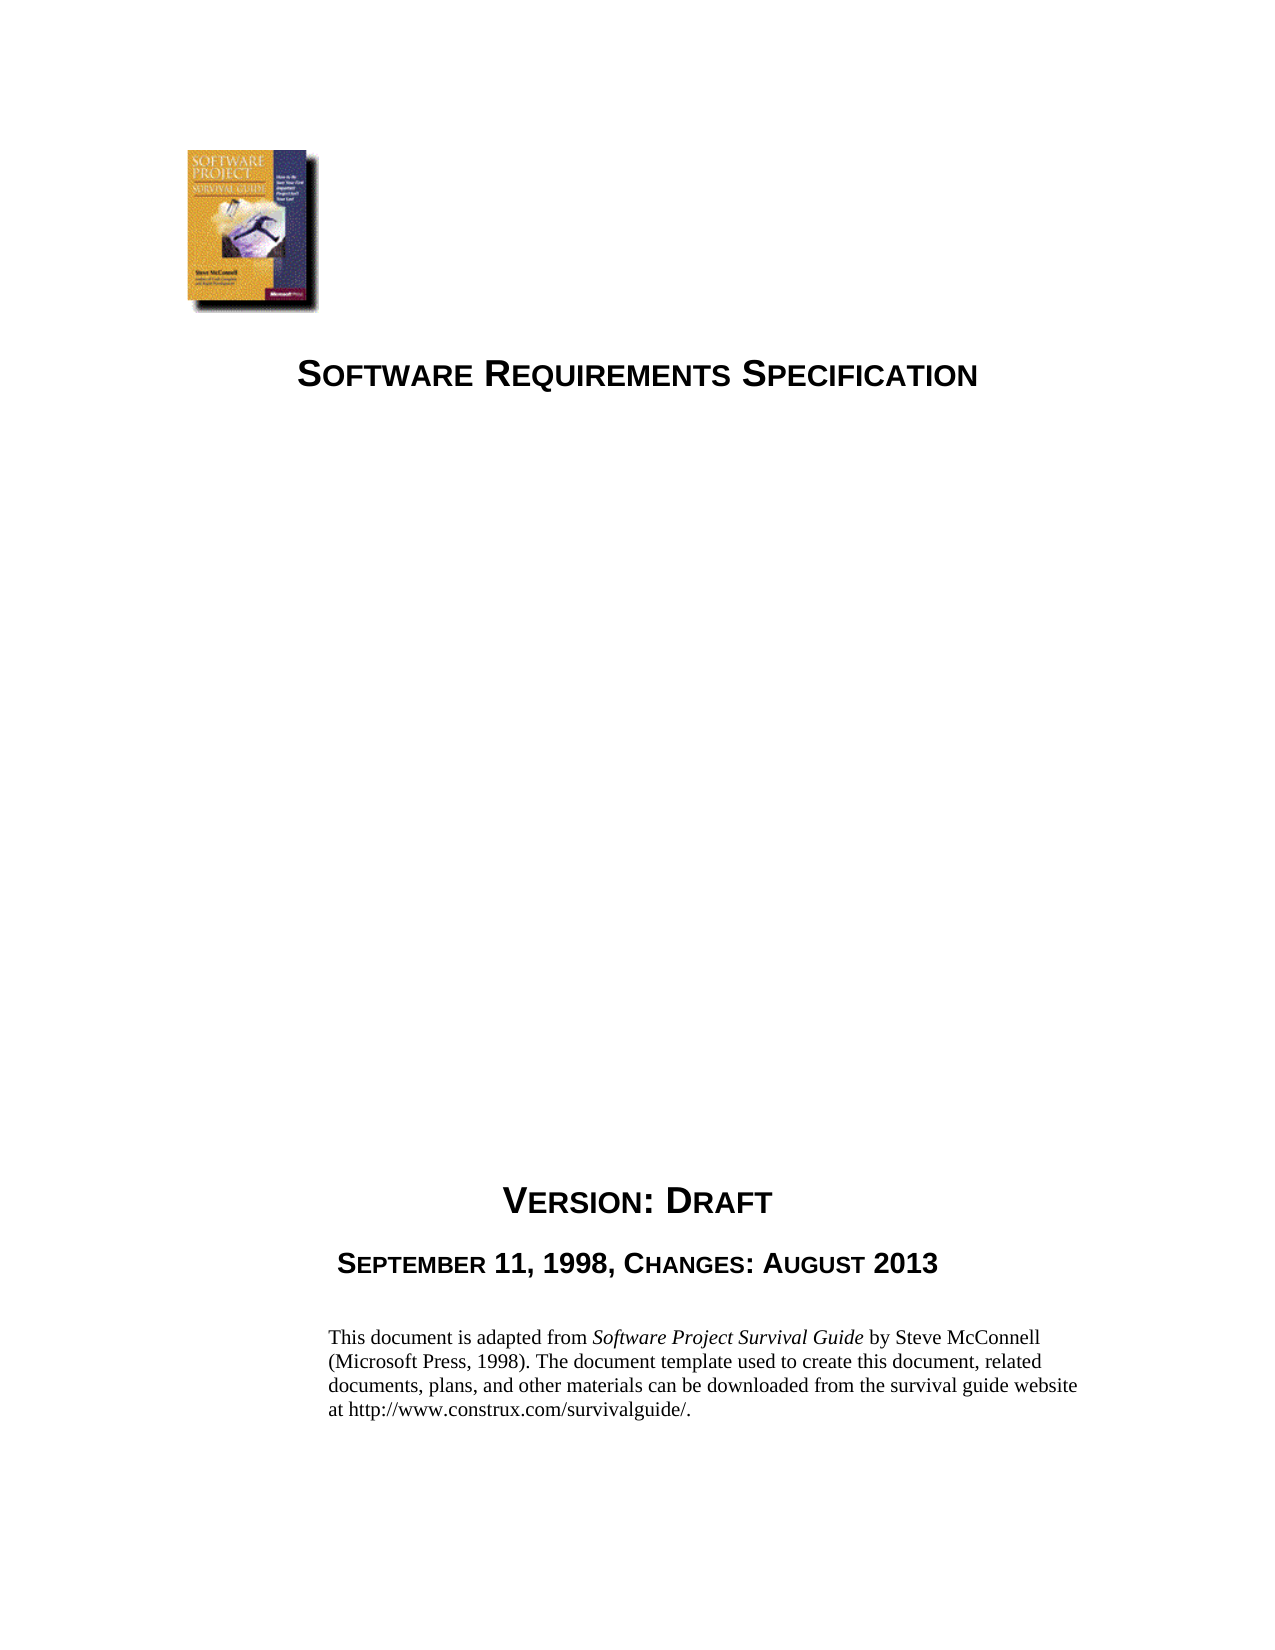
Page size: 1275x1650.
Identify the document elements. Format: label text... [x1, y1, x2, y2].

text Version: Draft [187, 1178, 1087, 1221]
text September 11, 1998, Changes: August 2013 [187, 1246, 1087, 1280]
picture [187, 150, 319, 313]
title Software Requirements Specification [187, 351, 1087, 394]
